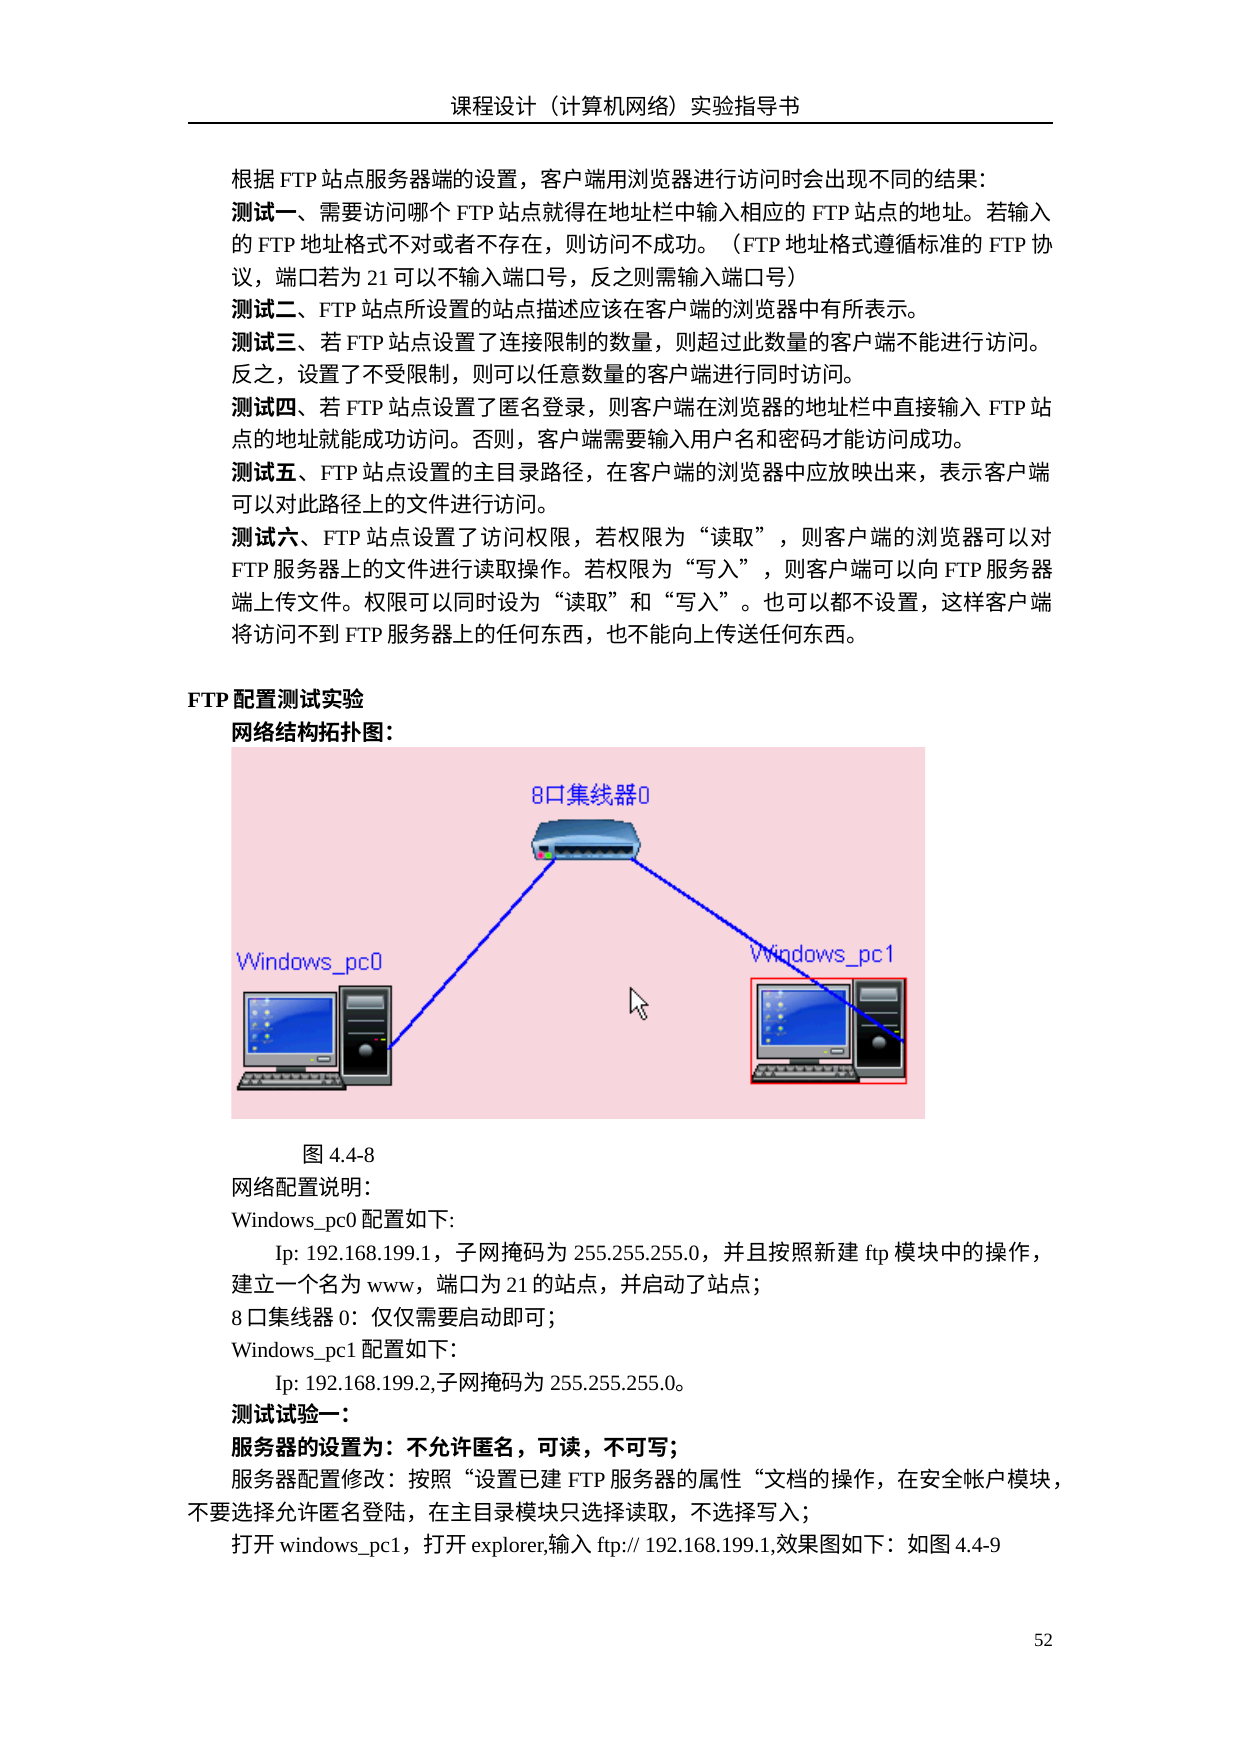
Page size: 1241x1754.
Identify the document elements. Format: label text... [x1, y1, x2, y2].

text Ip: 192.168.199.2,子网掩码为255.255.255.0。 [231, 1364, 1053, 1397]
text FTP配置测试实验 [187, 682, 1053, 714]
text 网络配置说明： [231, 1169, 1053, 1202]
text 图 4.4-8 [231, 1137, 1053, 1169]
text 根据FTP站点服务器端的设置，客户端用浏览器进行访问时会出现不同的结果： [187, 162, 1053, 194]
text 测试六、FTP站点设置了访问权限，若权限为“读取”，则客户端的浏览器可以对FTP服务器上的文件进行读取操作。若权限为“写入”，则客户端可以向FTP服务器端上传文件。权限可以同时设为“读取”和“写入”。也可以都不设置，这样客户端将访问不到FTP服务器上的任何东西，也不能向上传送任何东西。 [231, 519, 1053, 649]
text 测试四、若FTP站点设置了匿名登录，则客户端在浏览器的地址栏中直接输入FTP站点的地址就能成功访问。否则，客户端需要输入用户名和密码才能访问成功。 [231, 389, 1053, 454]
text Ip: 192.168.199.1，子网掩码为255.255.255.0，并且按照新建ftp模块中的操作，建立一个名为www，端口为21的站点，并启动了站点； [231, 1234, 1053, 1299]
text 服务器配置修改：按照“设置已建FTP服务器的属性“文档的操作，在安全帐户模块，不要选择允许匿名登陆，在主目录模块只选择读取，不选择写入； [187, 1462, 1053, 1527]
text 测试三、若FTP站点设置了连接限制的数量，则超过此数量的客户端不能进行访问。反之，设置了不受限制，则可以任意数量的客户端进行同时访问。 [231, 324, 1053, 389]
text 测试五、FTP站点设置的主目录路径，在客户端的浏览器中应放映出来，表示客户端可以对此路径上的文件进行访问。 [231, 454, 1053, 519]
text 服务器的设置为：不允许匿名，可读，不可写； [231, 1429, 1053, 1462]
picture [231, 747, 926, 1119]
text 测试试验一： [231, 1397, 1053, 1429]
text 测试一、需要访问哪个FTP站点就得在地址栏中输入相应的FTP站点的地址。若输入的FTP地址格式不对或者不存在，则访问不成功。（FTP地址格式遵循标准的FTP协议，端口若为21可以不输入端口号，反之则需输入端口号） [231, 194, 1053, 292]
text 测试二、FTP站点所设置的站点描述应该在客户端的浏览器中有所表示。 [231, 292, 1053, 324]
text 网络结构拓扑图： [231, 714, 1053, 747]
text 打开windows_pc1，打开explorer,输入ftp:// 192.168.199.1,效果图如下：如图4.4-9 [231, 1527, 1053, 1559]
text Windows_pc1配置如下： [231, 1332, 1053, 1364]
text Windows_pc0配置如下: [231, 1202, 1053, 1234]
text 8口集线器0：仅仅需要启动即可； [231, 1299, 1053, 1332]
